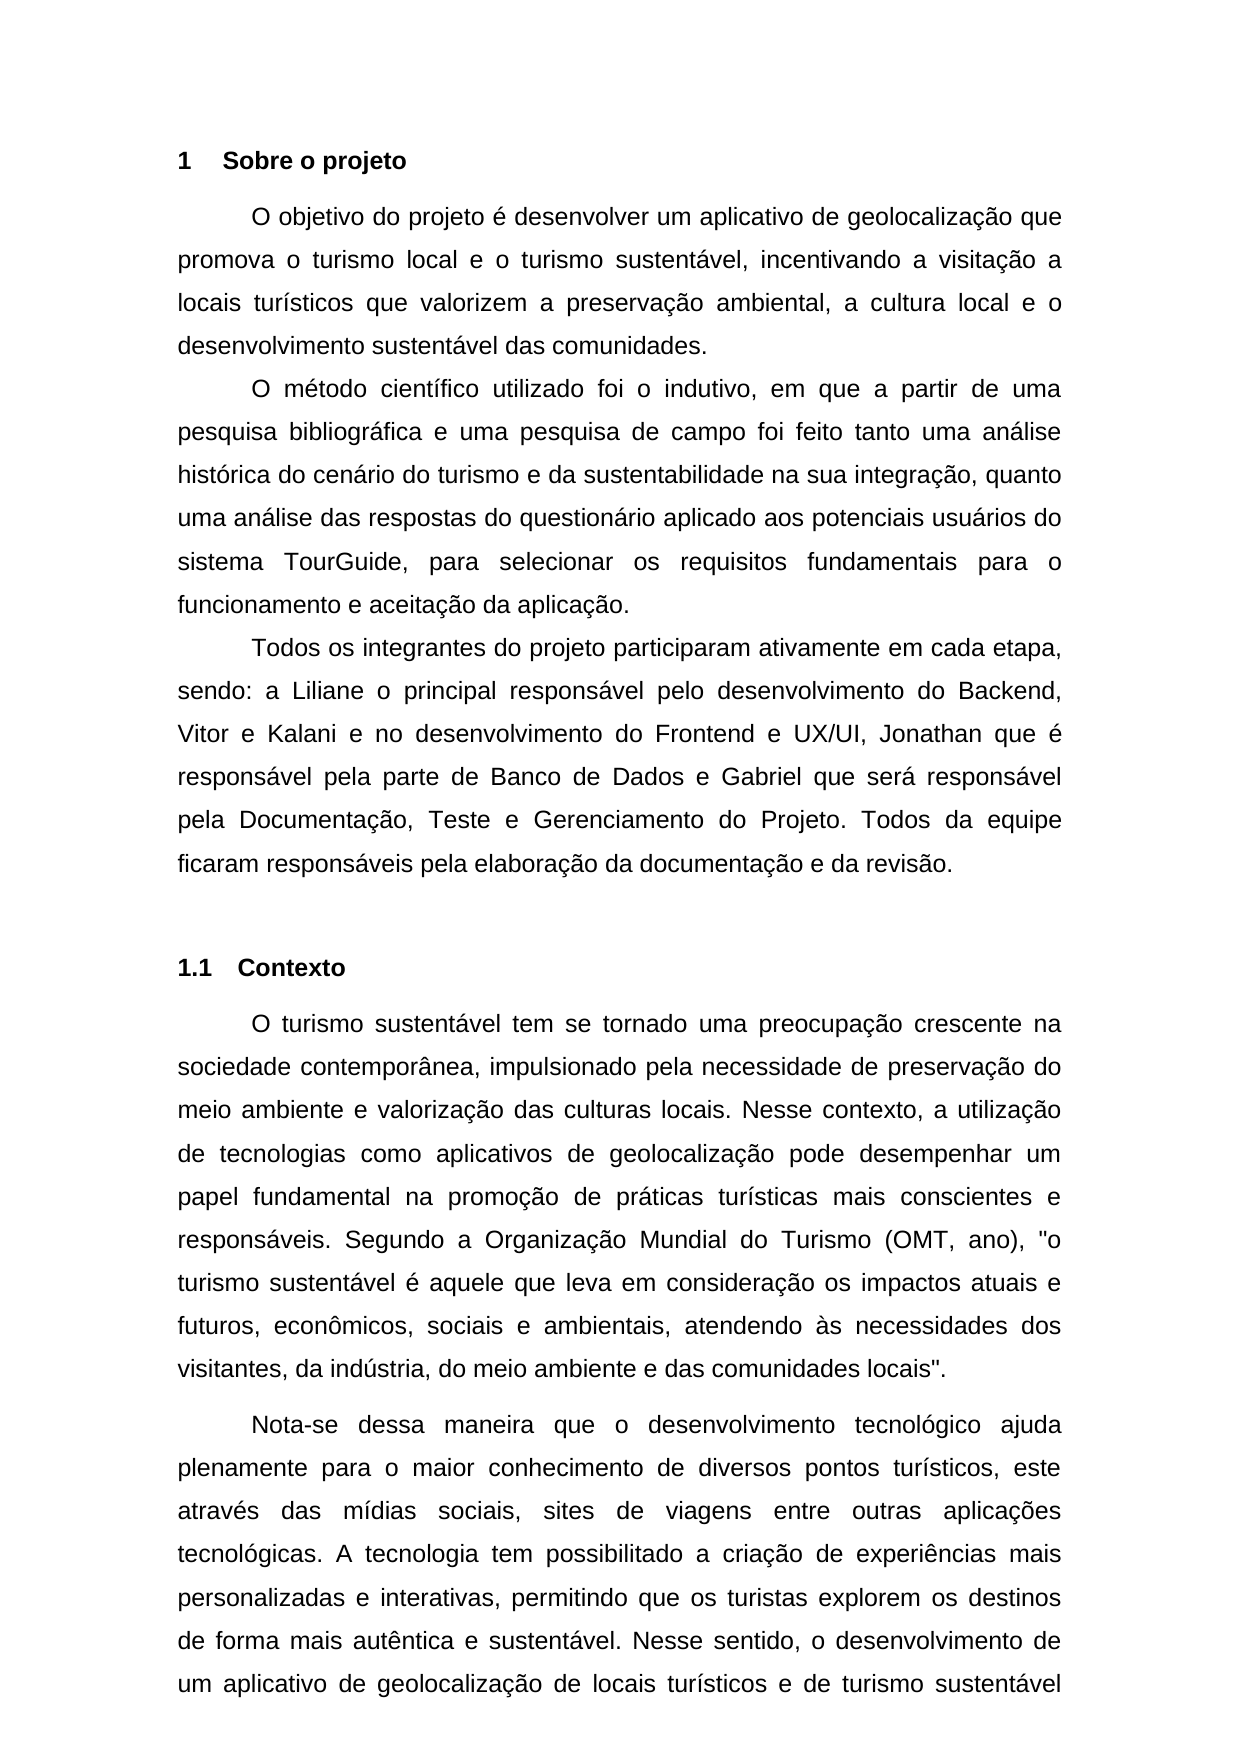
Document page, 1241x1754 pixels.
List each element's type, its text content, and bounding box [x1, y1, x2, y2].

subtitle Contexto [177, 953, 1178, 982]
text O turismo sustentável tem se tornado uma preocupação crescente na sociedade contemporânea, impulsionado pela necessidade de preservação do meio ambiente e valorização das culturas locais. Nesse contexto, a utilização de tecnologias como aplicativos de geolocalização pode desempenhar um papel fundamental na promoção de práticas turísticas mais conscientes e responsáveis. Segundo a Organização Mundial do Turismo (OMT, ano), "o turismo sustentável é aquele que leva em consideração os impactos atuais e futuros, econômicos, sociais e ambientais, atendendo às necessidades dos visitantes, da indústria, do meio ambiente e das comunidades locais". [177, 1009, 1063, 1383]
text O método científico utilizado foi o indutivo, em que a partir de uma pesquisa bibliográfica e uma pesquisa de campo foi feito tanto uma análise histórica do cenário do turismo e da sustentabilidade na sua integração, quanto uma análise das respostas do questionário aplicado aos potenciais usuários do sistema TourGuide, para selecionar os requisitos fundamentais para o funcionamento e aceitação da aplicação. [177, 374, 1063, 618]
subtitle Sobre o projeto [177, 146, 1178, 174]
text O objetivo do projeto é desenvolver um aplicativo de geolocalização que promova o turismo local e o turismo sustentável, incentivando a visitação a locais turísticos que valorizem a preservação ambiental, a cultura local e o desenvolvimento sustentável das comunidades. [177, 202, 1063, 360]
text Todos os integrantes do projeto participaram ativamente em cada etapa, sendo: a Liliane o principal responsável pelo desenvolvimento do Backend, Vitor e Kalani e no desenvolvimento do Frontend e UX/UI, Jonathan que é responsável pela parte de Banco de Dados e Gabriel que será responsável pela Documentação, Teste e Gerenciamento do Projeto. Todos da equipe ficaram responsáveis pela elaboração da documentação e da revisão. [177, 633, 1064, 877]
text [177, 1410, 1063, 1697]
